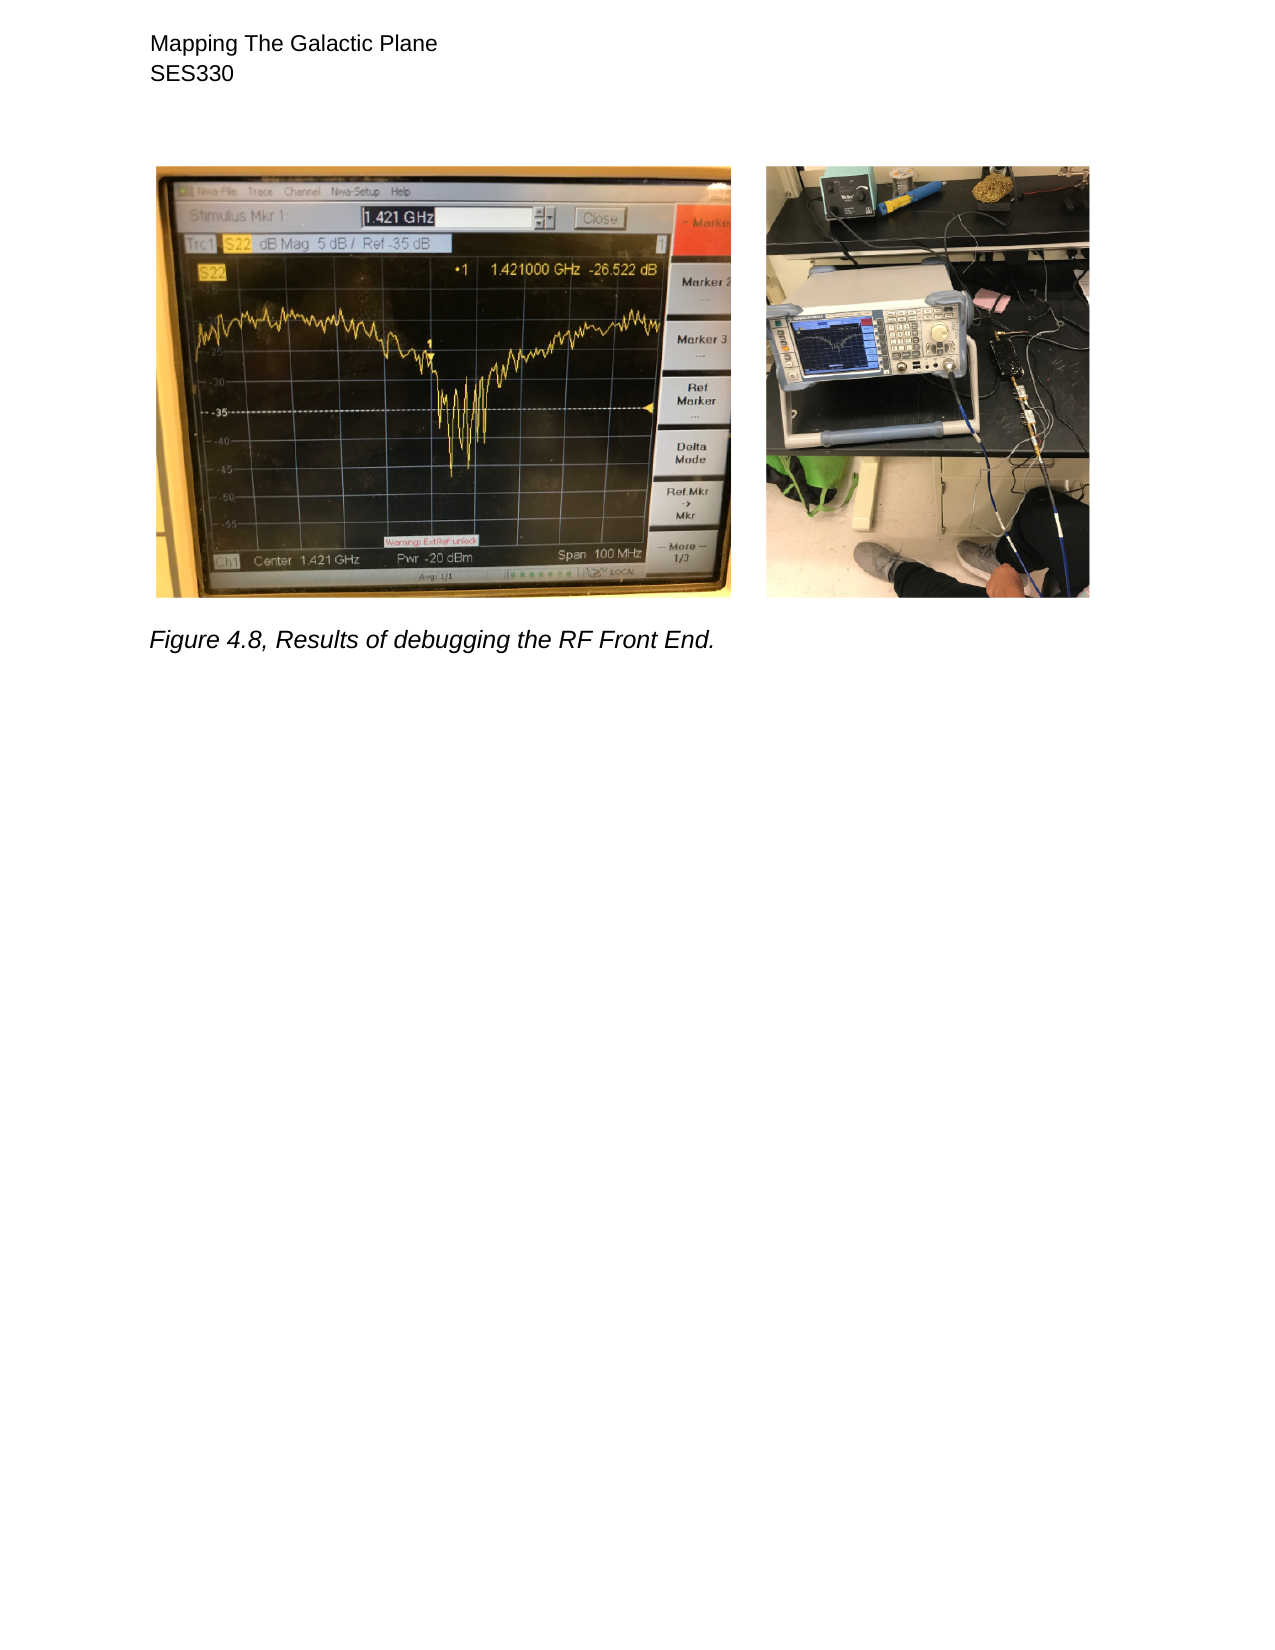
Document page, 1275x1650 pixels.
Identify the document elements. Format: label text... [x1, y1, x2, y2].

table_header [140, 152, 1113, 612]
picture [149, 162, 1103, 602]
table_cell Figure 4.8, Results of debugging the RF Front End. [140, 615, 1113, 664]
